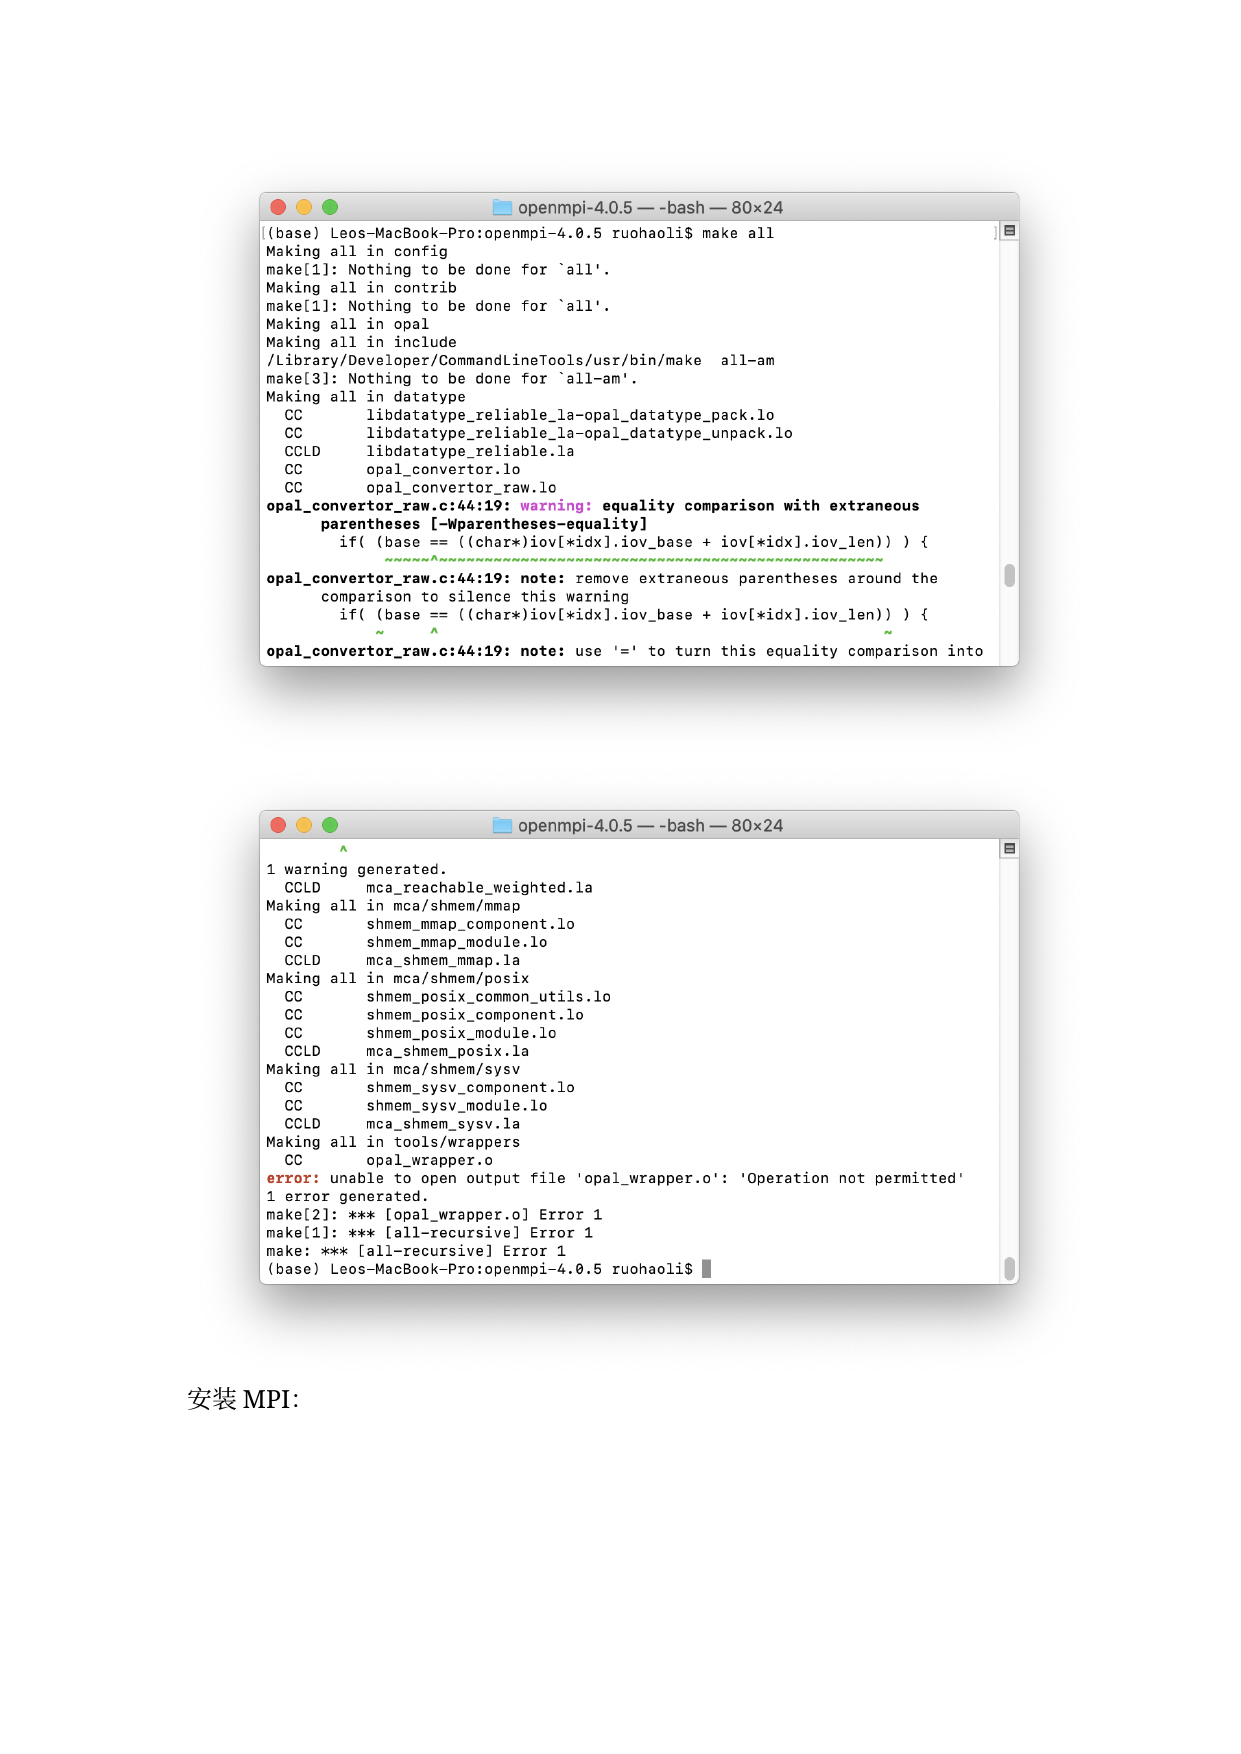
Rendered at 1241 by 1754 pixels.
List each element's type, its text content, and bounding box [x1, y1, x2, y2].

text 安装MPI： [187, 1380, 1078, 1416]
picture [187, 143, 1091, 1380]
